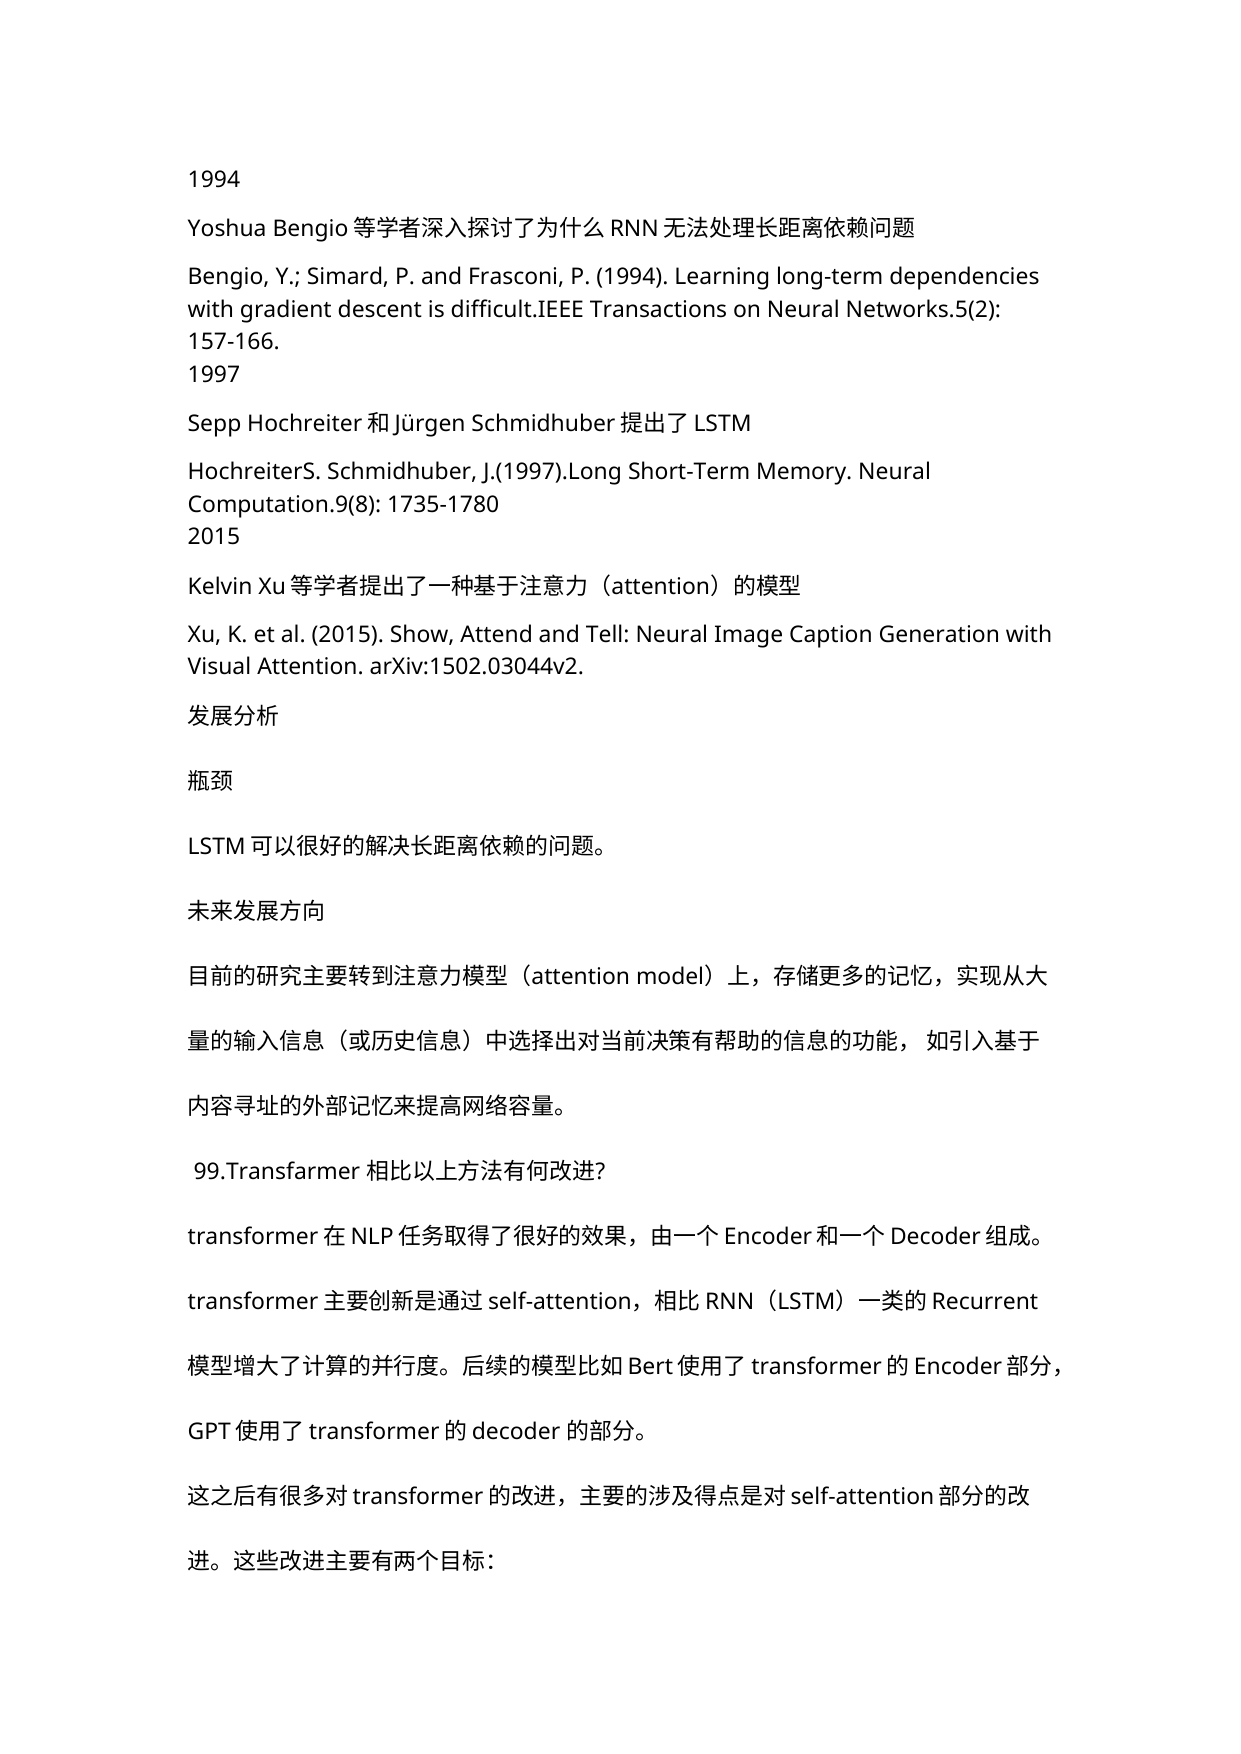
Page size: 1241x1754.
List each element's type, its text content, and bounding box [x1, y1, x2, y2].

text Kelvin Xu等学者提出了一种基于注意力（attention）的模型 [187, 552, 1053, 617]
text Xu, K. et al. (2015). Show, Attend and Tell: Neural Image Caption Generation with Visual Attention. arXiv:1502.03044v2. [187, 617, 1053, 682]
text Bengio, Y.; Simard, P. and Frasconi, P. (1994). Learning long-term dependencies with gradient descent is difficult.IEEE Transactions on Neural Networks.5(2): 157-166. [187, 259, 1053, 357]
text 1997 [187, 357, 1053, 389]
text 目前的研究主要转到注意力模型（attention model）上，存储更多的记忆，实现从大量的输入信息（或历史信息）中选择出对当前决策有帮助的信息的功能， 如引入基于内容寻址的外部记忆来提高网络容量。 [187, 942, 1053, 1137]
text HochreiterS. Schmidhuber, J.(1997).Long Short-Term Memory. Neural Computation.9(8): 1735-1780 [187, 454, 1053, 519]
text 1994 [187, 162, 1053, 194]
text 99.Transfarmer 相比以上方法有何改进? [187, 1137, 1053, 1202]
text 发展分析 [187, 682, 1053, 747]
text Yoshua Bengio等学者深入探讨了为什么RNN无法处理长距离依赖问题 [187, 194, 1053, 259]
text 这之后有很多对transformer的改进，主要的涉及得点是对self-attention部分的改进。这些改进主要有两个目标： [187, 1462, 1053, 1592]
text LSTM可以很好的解决长距离依赖的问题。 [187, 812, 1053, 877]
text 未来发展方向 [187, 877, 1053, 942]
text Sepp Hochreiter和Jürgen Schmidhuber提出了LSTM [187, 389, 1053, 454]
text 2015 [187, 519, 1053, 552]
text 瓶颈 [187, 747, 1053, 812]
text transformer在NLP任务取得了很好的效果，由一个Encoder和一个Decoder组成。transformer主要创新是通过self-attention，相比RNN（LSTM）一类的Recurrent模型增大了计算的并行度。后续的模型比如Bert使用了transformer的Encoder部分，GPT使用了transformer的decoder 的部分。 [187, 1202, 1053, 1462]
